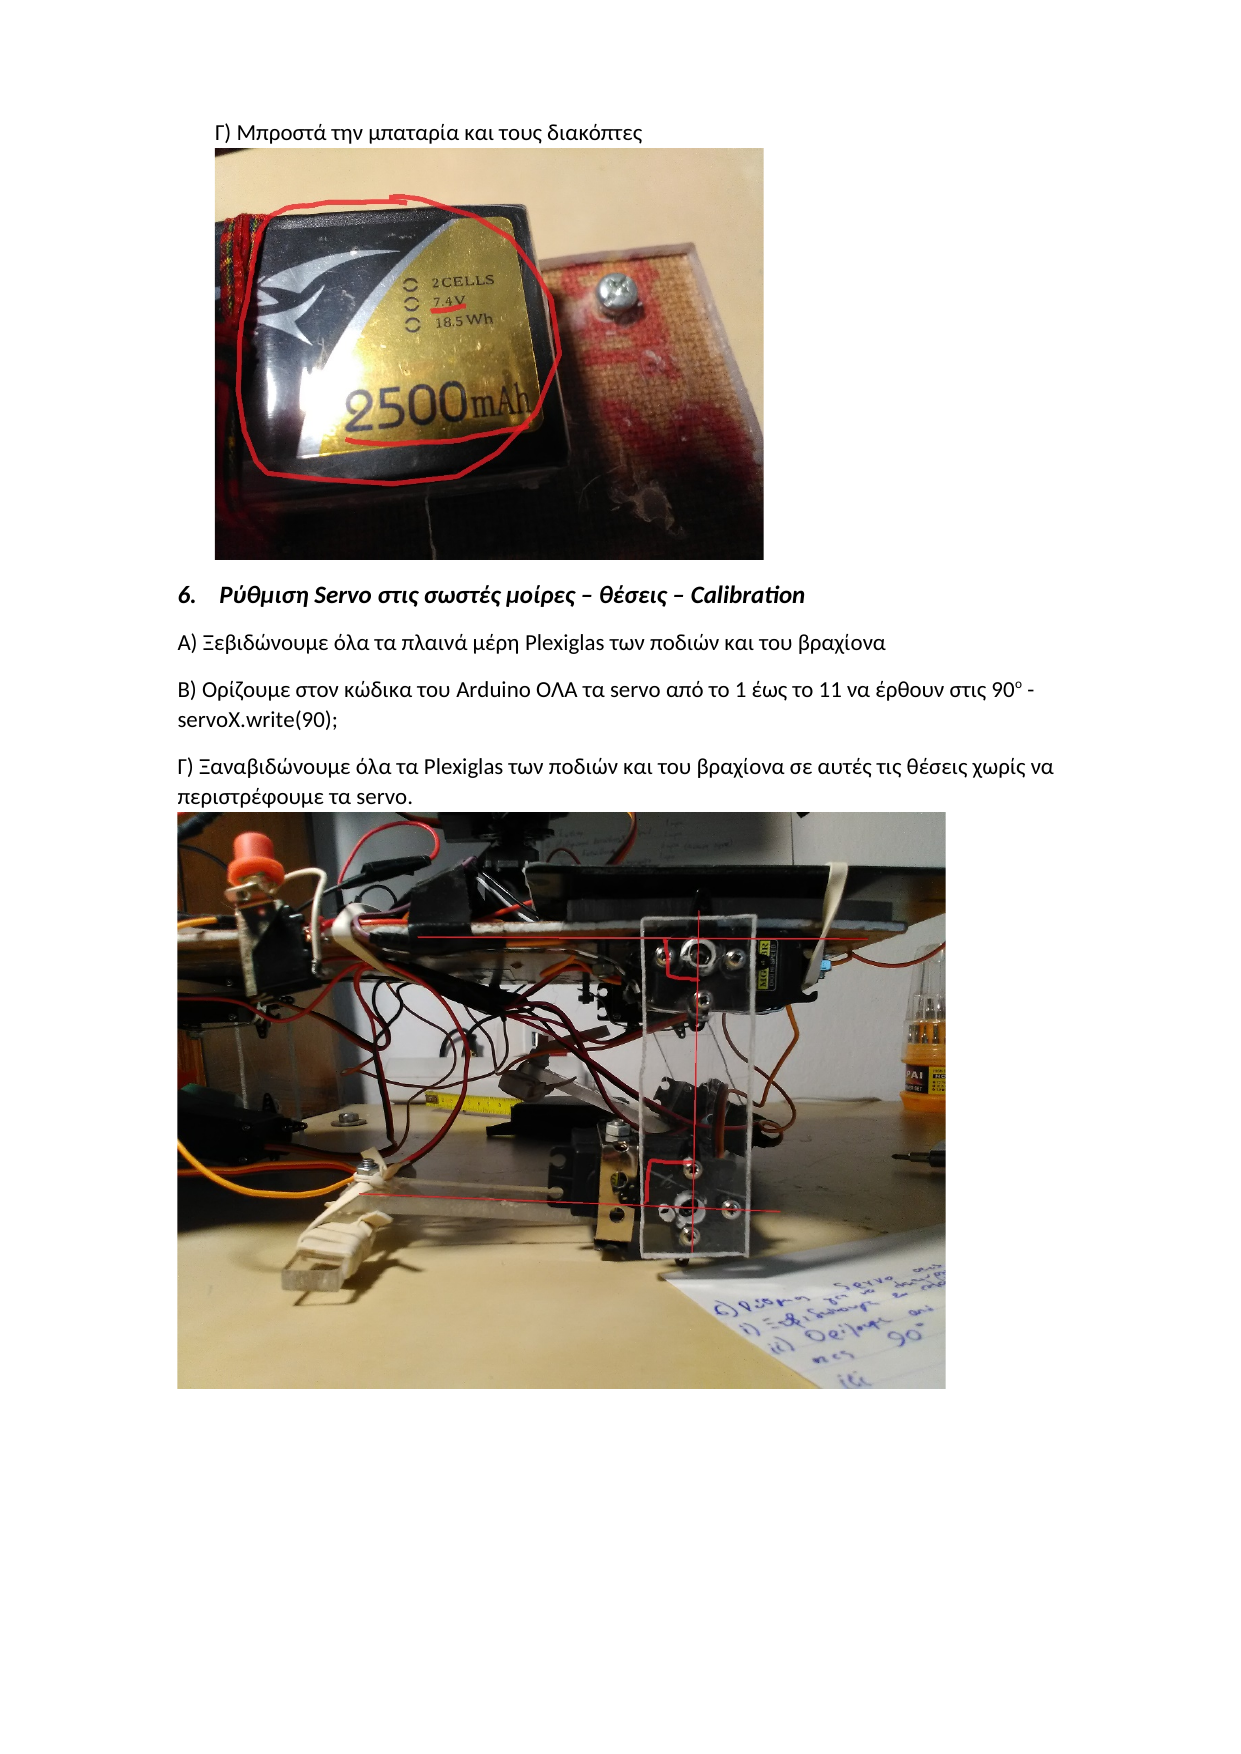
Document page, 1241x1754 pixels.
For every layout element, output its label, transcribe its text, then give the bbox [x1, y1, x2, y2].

picture [214, 148, 764, 560]
picture [177, 812, 946, 1389]
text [177, 752, 1152, 1389]
text Β) Ορίζουμε στον κώδικα του Arduino ΟΛΑ τα servo από το 1 έως το 11 να έρθουν στις 90ο -servoX.write(90); [177, 675, 1152, 733]
text Α) Ξεβιδώνουμε όλα τα πλαινά μέρη Plexiglas των ποδιών και του βραχίονα [177, 628, 1152, 656]
text 6. Ρύθμιση Servo στις σωστές μοίρες – θέσεις – Calibration [177, 579, 1152, 609]
